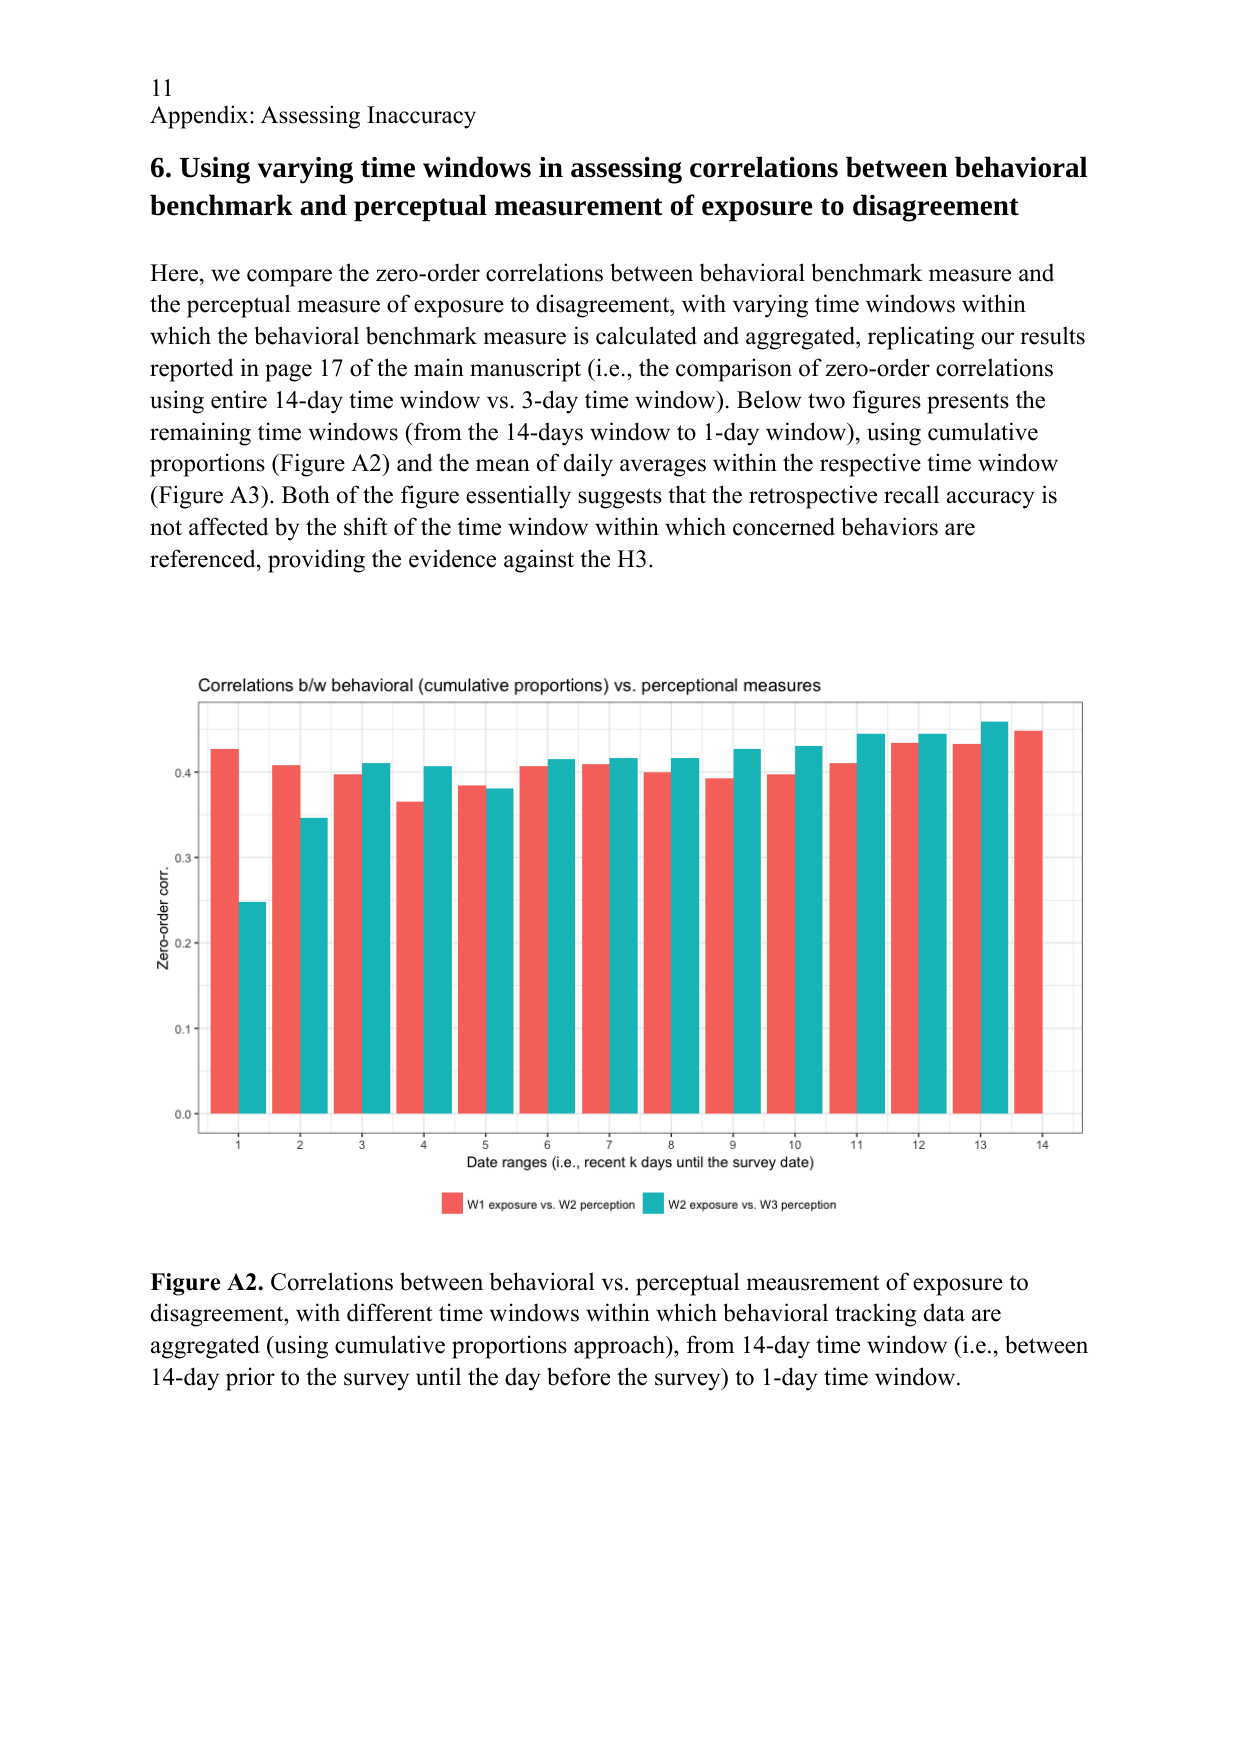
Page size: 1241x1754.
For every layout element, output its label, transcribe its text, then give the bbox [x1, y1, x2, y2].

picture [150, 671, 1090, 1230]
text Here, we compare the zero-order correlations between behavioral benchmark measure and the perceptual measure of exposure to disagreement, with varying time windows within which the behavioral benchmark measure is calculated and aggregated, replicating our results reported in page 17 of the main manuscript (i.e., the comparison of zero-order correlations using entire 14-day time window vs. 3-day time window). Below two figures presents the remaining time windows (from the 14-days window to 1-day window), using cumulative proportions (Figure A2) and the mean of daily averages within the respective time window (Figure A3). Both of the figure essentially suggests that the retrospective recall accuracy is not affected by the shift of the time window within which concerned behaviors are referenced, providing the evidence against the H3. [150, 259, 1090, 572]
text Figure A2. Correlations between behavioral vs. perceptual meausrement of exposure to disagreement, with different time windows within which behavioral tracking data are aggregated (using cumulative proportions approach), from 14-day time window (i.e., between 14-day prior to the survey until the day before the survey) to 1-day time window. [150, 1268, 1090, 1391]
text 6. Using varying time windows in assessing correlations between behavioral benchmark and perceptual measurement of exposure to disagreement [150, 150, 1090, 222]
